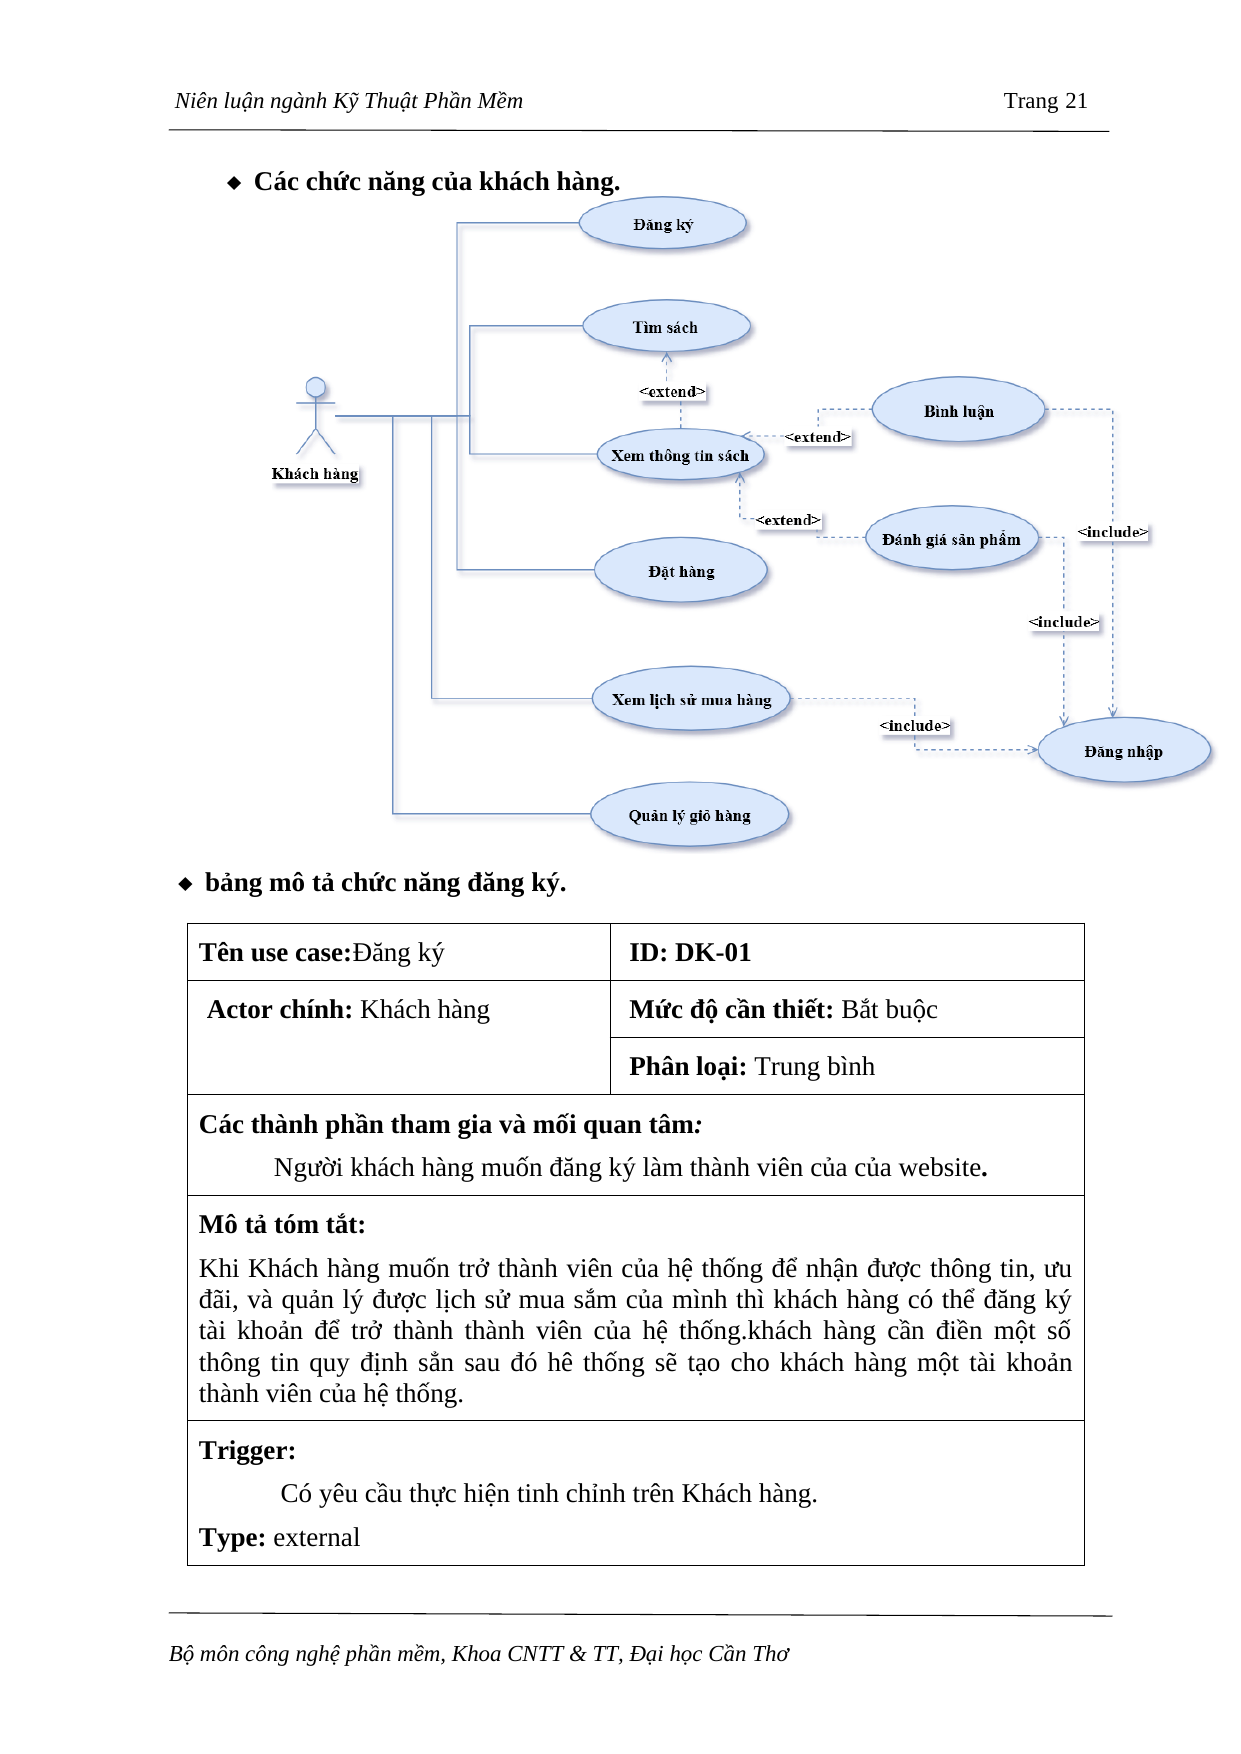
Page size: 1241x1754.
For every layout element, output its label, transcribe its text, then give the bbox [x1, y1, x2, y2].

table_cell Trigger: Có yêu cầu thực hiện tinh chỉnh trên Khách hàng. Type: external [188, 1421, 1084, 1565]
table_header Tên use case:Đăng ký [188, 924, 610, 980]
table_header ID: DK-01 [611, 924, 1084, 980]
table_cell Phân loại: Trung bình [611, 1038, 1084, 1094]
table_cell Actor chính: Khách hàng [188, 981, 610, 1094]
table_cell Mức độ cần thiết: Bắt buộc [611, 981, 1084, 1037]
table_cell Mô tả tóm tắt: Khi Khách hàng muốn trở thành viên của hệ thống để nhận được thông tin, ưu đãi, và quản lý được lịch sử mua sắm của mình thì khách hàng có thể đăng ký tài khoản để trở thành thành viên của hệ thống.khách hàng cần điền một số thông tin quy định sẳn sau đó hê thống sẽ tạo cho khách hàng một tài khoản thành viên của hệ thống. [188, 1196, 1084, 1420]
picture [271, 196, 1219, 854]
table_cell Các thành phần tham gia và mối quan tâm: Người khách hàng muốn đăng ký làm thành viên của của website. [188, 1095, 1084, 1195]
text bảng mô tả chức năng đăng ký. [178, 866, 1115, 898]
